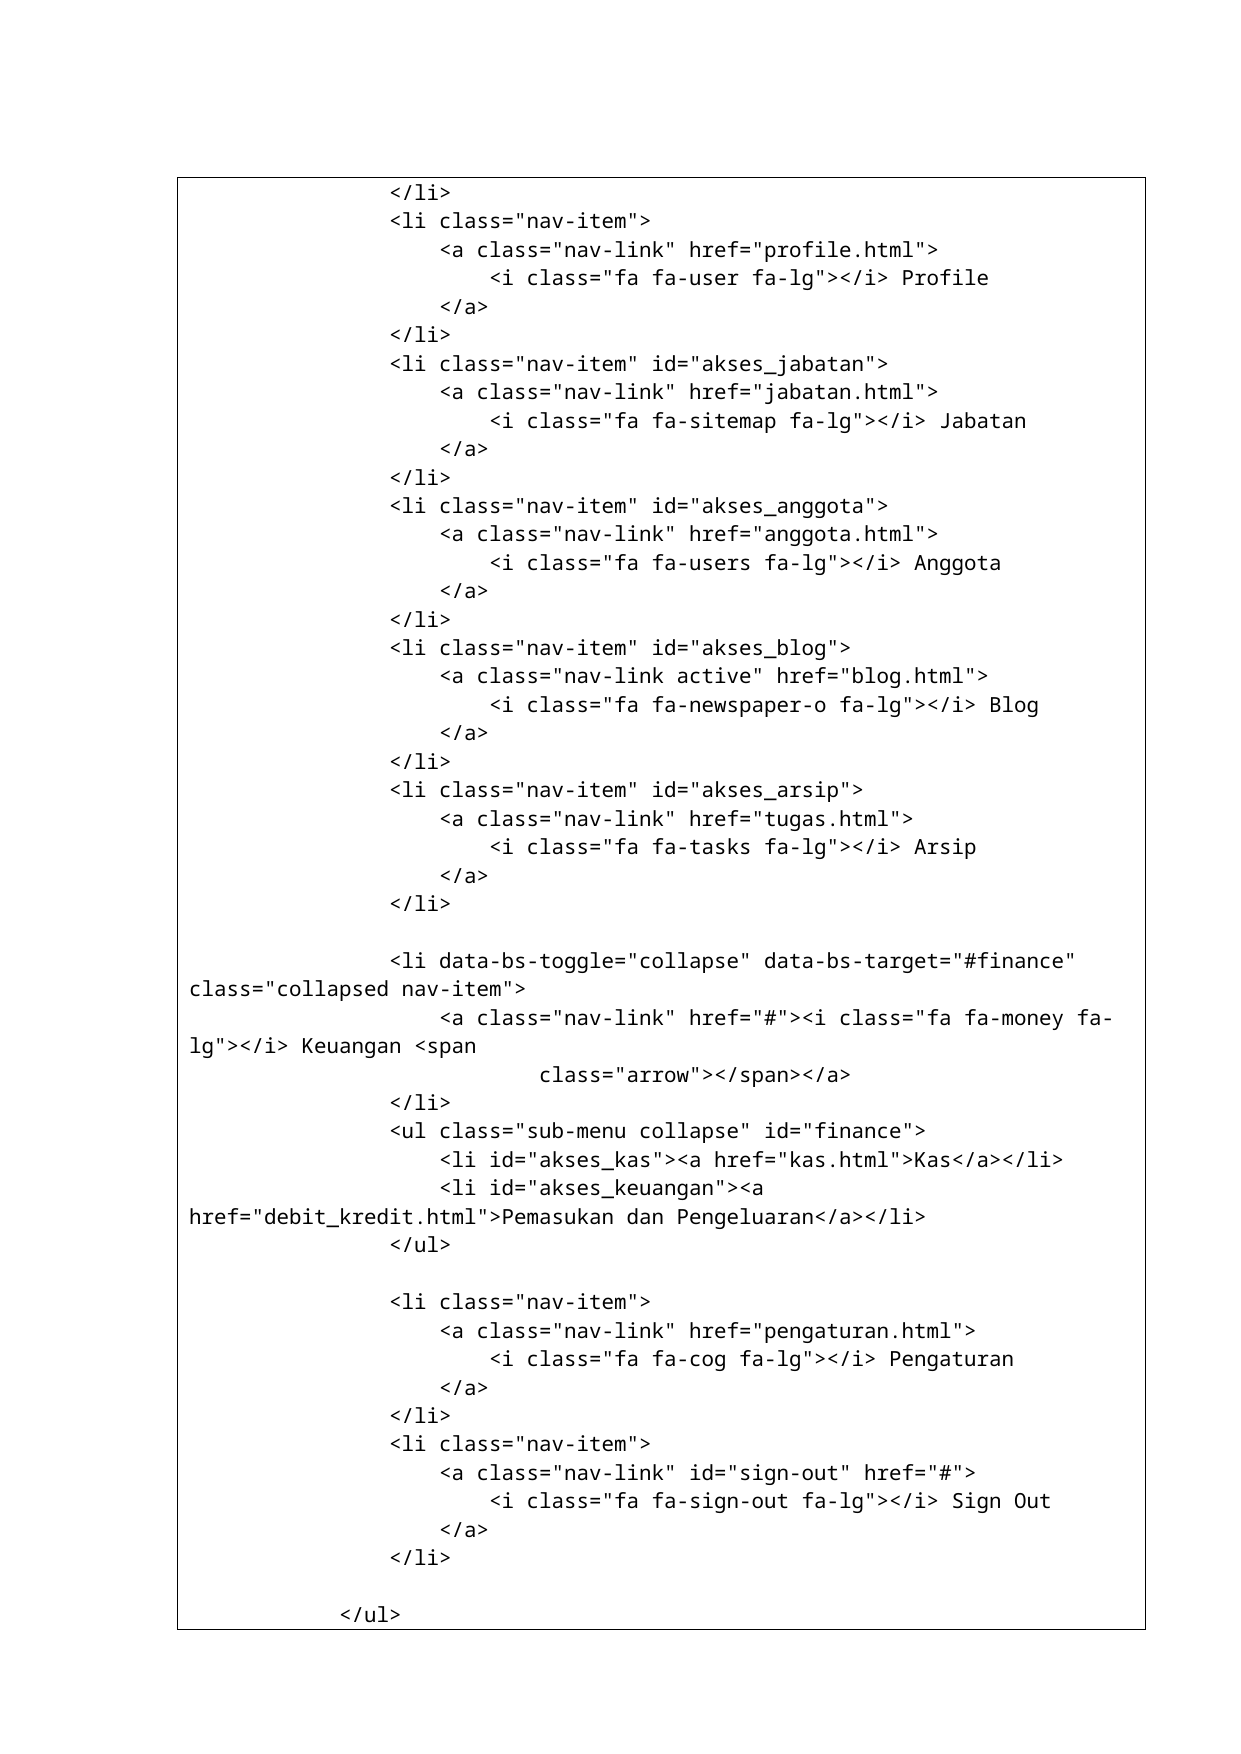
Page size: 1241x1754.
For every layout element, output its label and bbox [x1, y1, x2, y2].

table_cell [178, 178, 1145, 1628]
